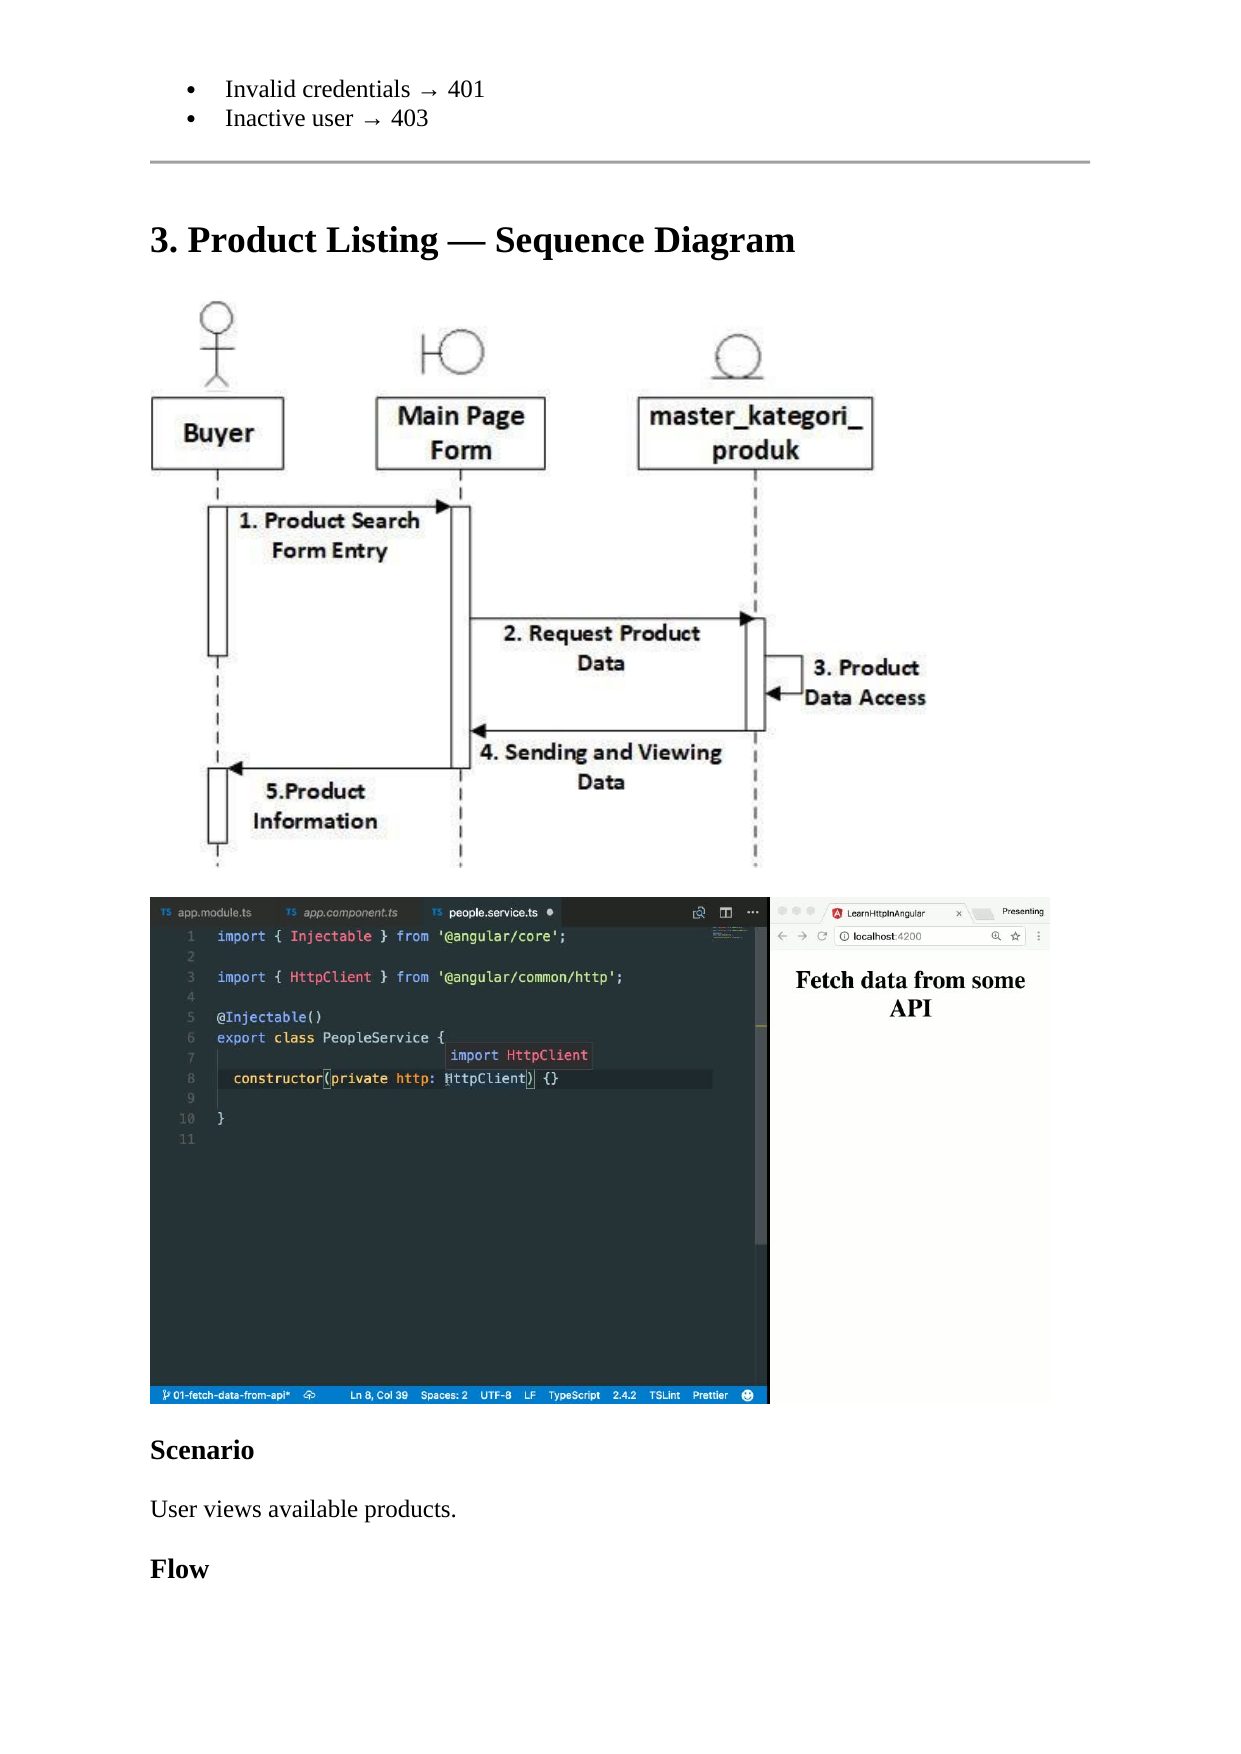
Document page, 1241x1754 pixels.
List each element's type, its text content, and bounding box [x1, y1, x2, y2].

text Flow [150, 1552, 1090, 1585]
list Inactive user → 403 [187, 103, 1090, 131]
picture [150, 897, 1050, 1404]
list Invalid credentials → 401 [187, 74, 1090, 103]
picture [150, 290, 942, 868]
text Scenario [150, 1433, 1090, 1465]
text 3. Product Listing — Sequence Diagram [150, 218, 1090, 261]
text User views available products. [150, 1494, 1090, 1523]
